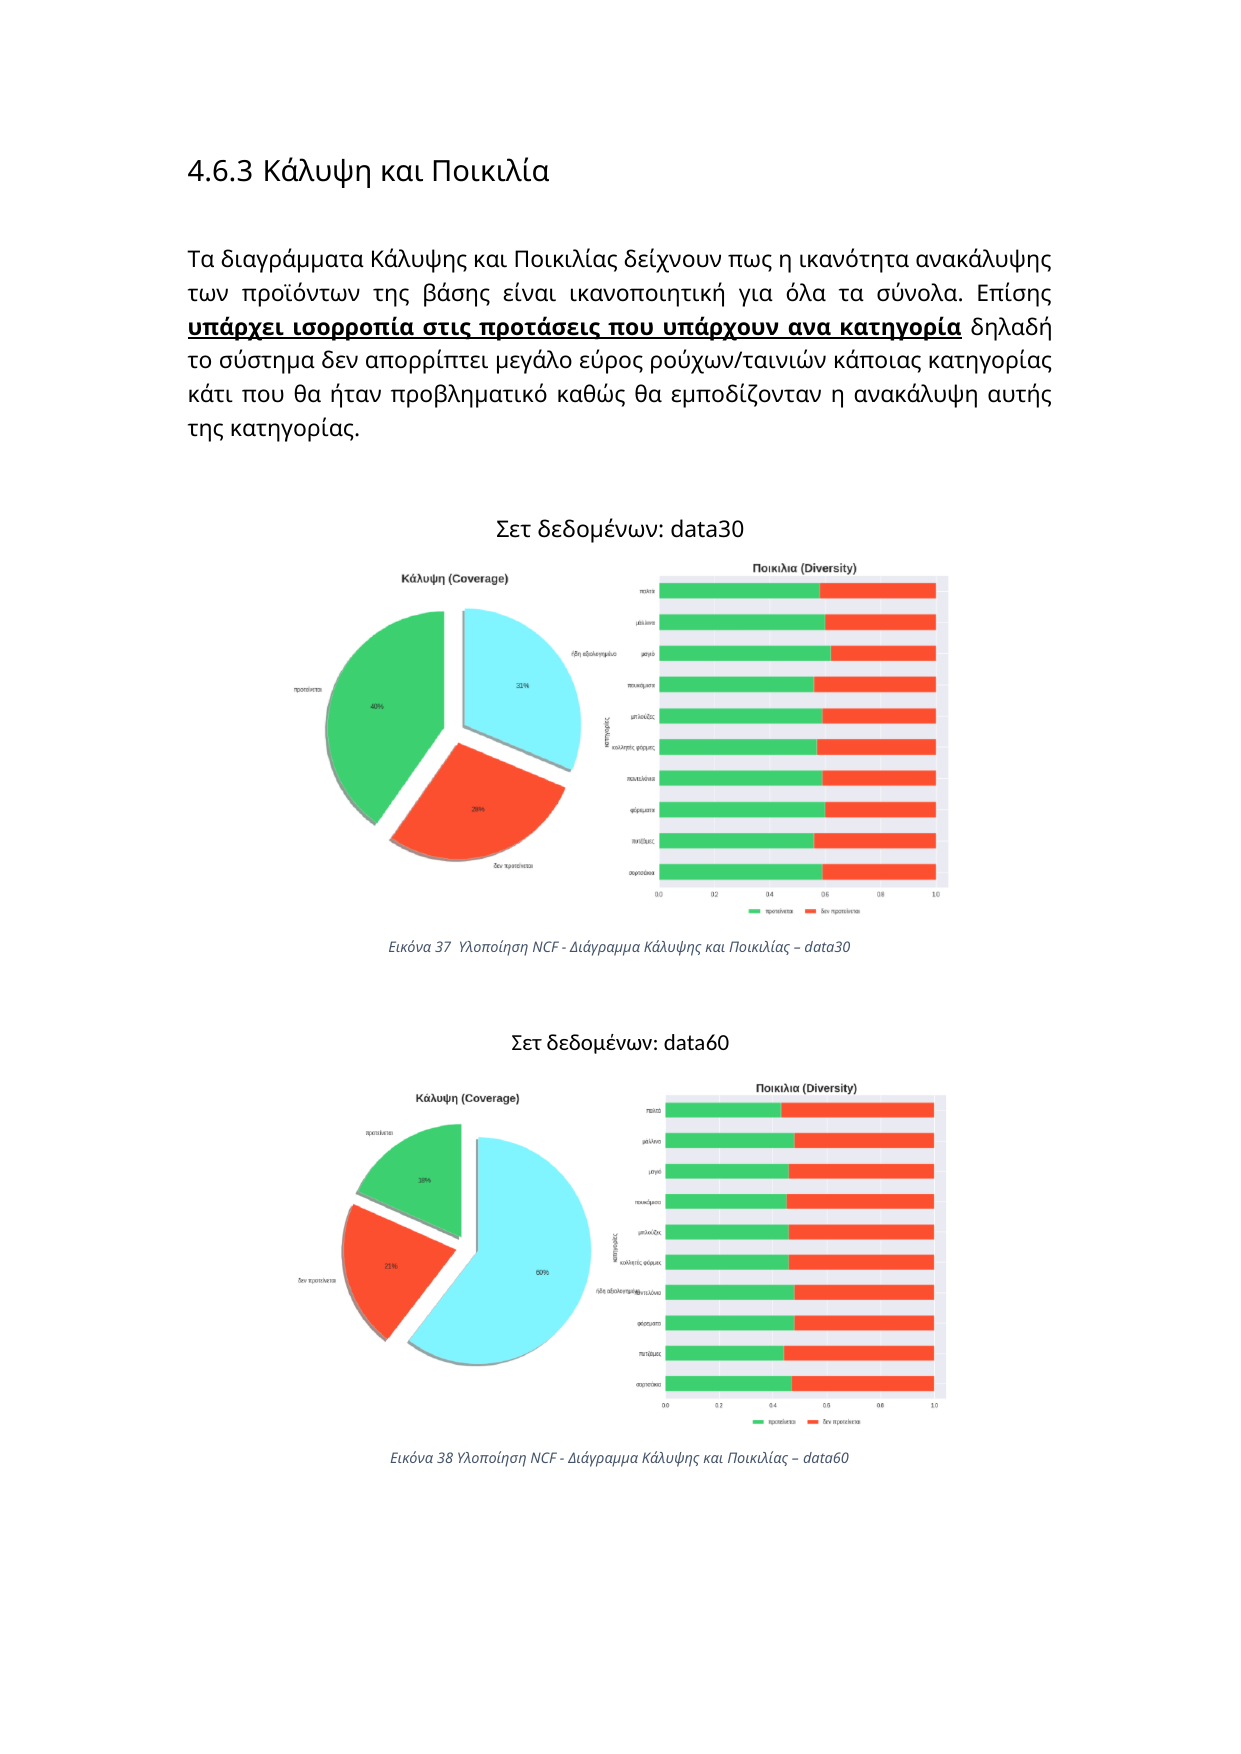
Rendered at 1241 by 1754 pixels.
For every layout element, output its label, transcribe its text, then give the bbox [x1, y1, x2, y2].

picture [294, 1074, 947, 1430]
text Εικόνα 38 Υλοποίηση NCF - Διάγραμμα Κάλυψης και Ποικιλίας – data60 [187, 1448, 1053, 1468]
subtitle Κάλυψη και Ποικιλία [187, 150, 1053, 190]
text Τα διαγράμματα Κάλυψης και Ποικιλίας δείχνουν πως η ικανότητα ανακάλυψης των προϊόντων της βάσης είναι ικανοποιητική για όλα τα σύνολα. Επίσης υπάρχει ισορροπία στις προτάσεις που υπάρχουν ανα κατηγορία δηλαδή το σύστημα δεν απορρίπτει μεγάλο εύρος ρούχων/ταινιών κάποιας κατηγορίας κάτι που θα ήταν προβληματικό καθώς θα εμποδίζονταν η ανακάλυψη αυτής της κατηγορίας. [187, 243, 1053, 443]
text Σετ δεδομένων: data30 [187, 513, 1053, 544]
text Σετ δεδομένων: data60 [187, 1028, 1053, 1056]
text Εικόνα 37 Υλοποίηση NCF - Διάγραμμα Κάλυψης και Ποικιλίας – data30 [187, 937, 1053, 957]
picture [291, 563, 949, 918]
